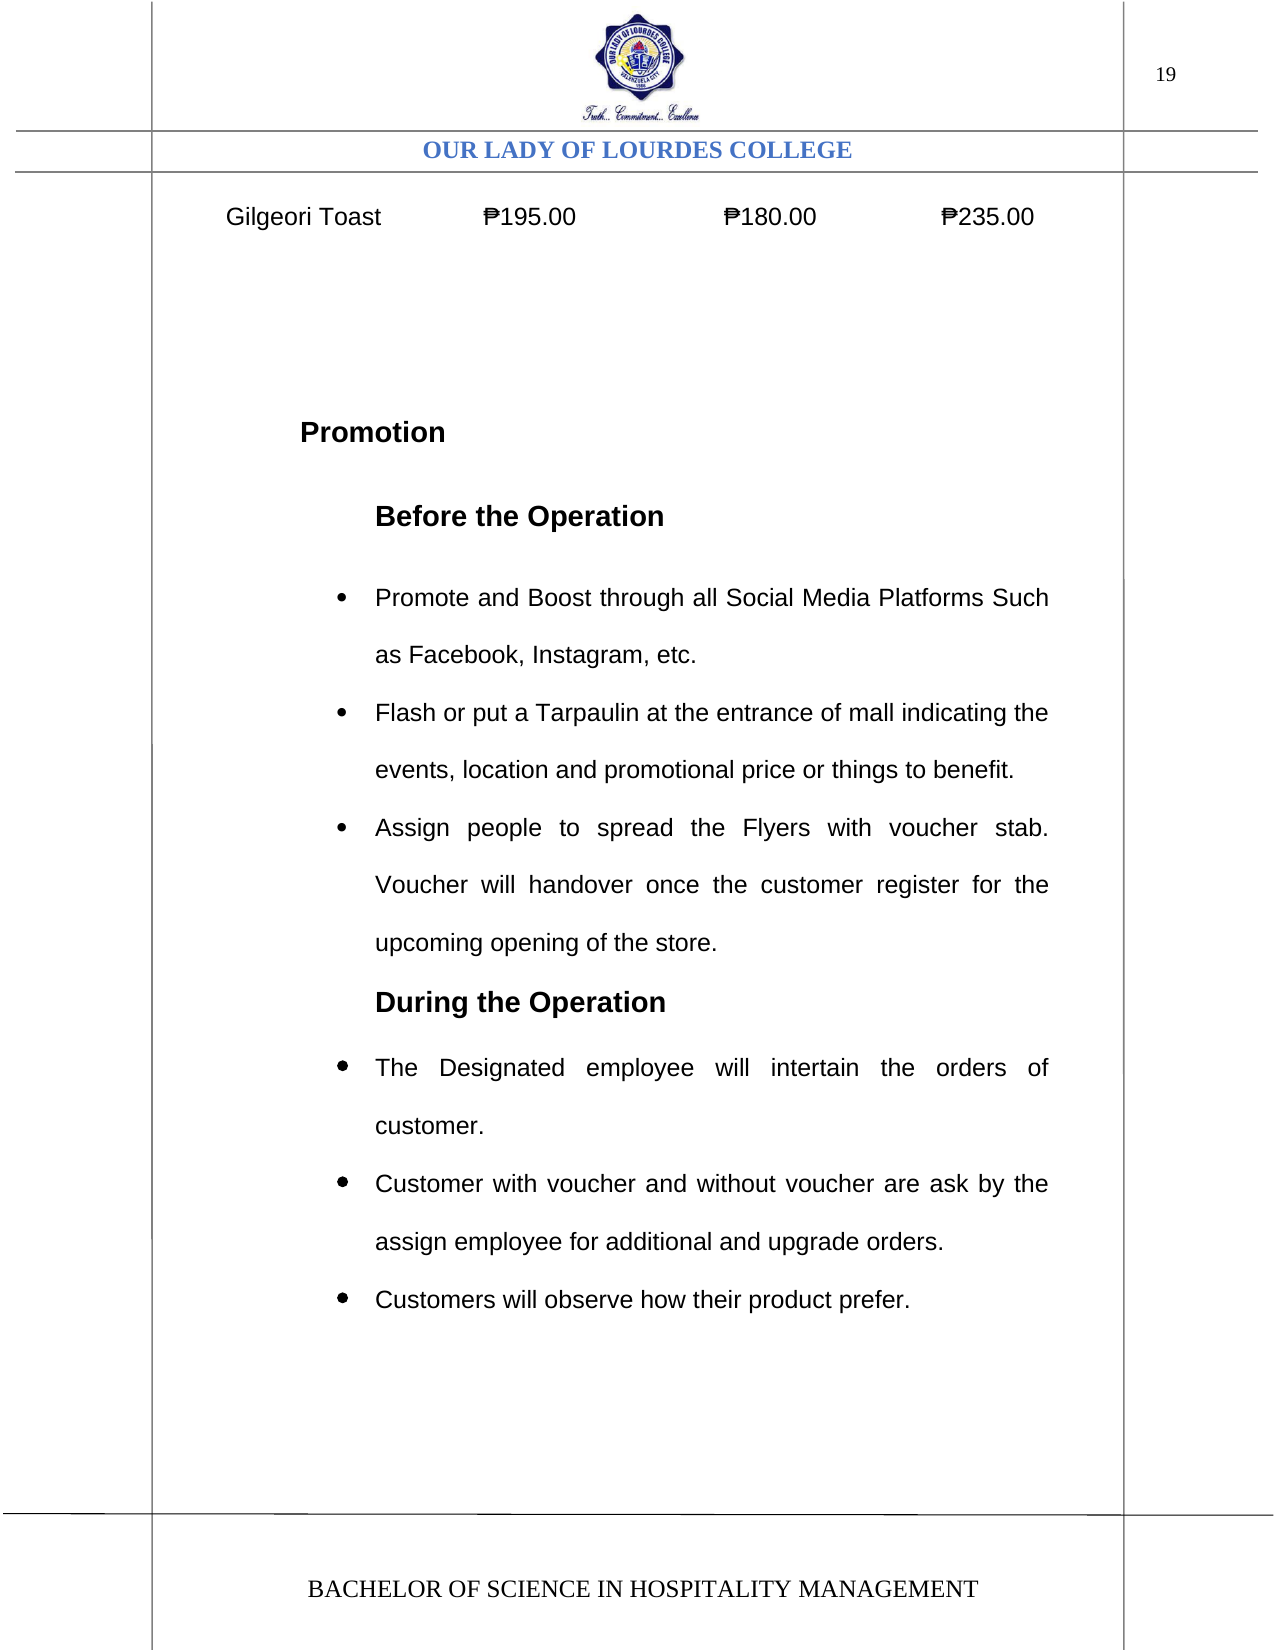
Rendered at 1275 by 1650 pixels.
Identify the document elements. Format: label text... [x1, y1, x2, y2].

table_cell ₱180.00 [653, 166, 887, 274]
list Assign people to spread the Flyers with voucher stab. Voucher will handover once the customer register for the upcoming opening of the store. [337, 813, 1050, 957]
table_cell Gilgeori Toast [187, 166, 420, 274]
list Customer with voucher and without voucher are ask by the assign employee for additional and upgrade orders. [337, 1168, 1050, 1256]
table_cell ₱195.00 [420, 166, 653, 274]
picture [580, 6, 701, 127]
table_cell ₱235.00 [887, 166, 1096, 274]
list Promote and Boost through all Social Media Platforms Such as Facebook, Instagram, etc. [337, 583, 1050, 669]
list During the Operation [375, 985, 1050, 1019]
list Flash or put a Tarpaulin at the entrance of mall indicating the events, location and promotional price or things to benefit. [337, 698, 1050, 784]
text Promotion [300, 415, 1125, 449]
list The Designated employee will intertain the orders of customer. [337, 1052, 1050, 1140]
list Customers will observe how their product prefer. [337, 1284, 1050, 1314]
text Before the Operation [225, 499, 1050, 532]
